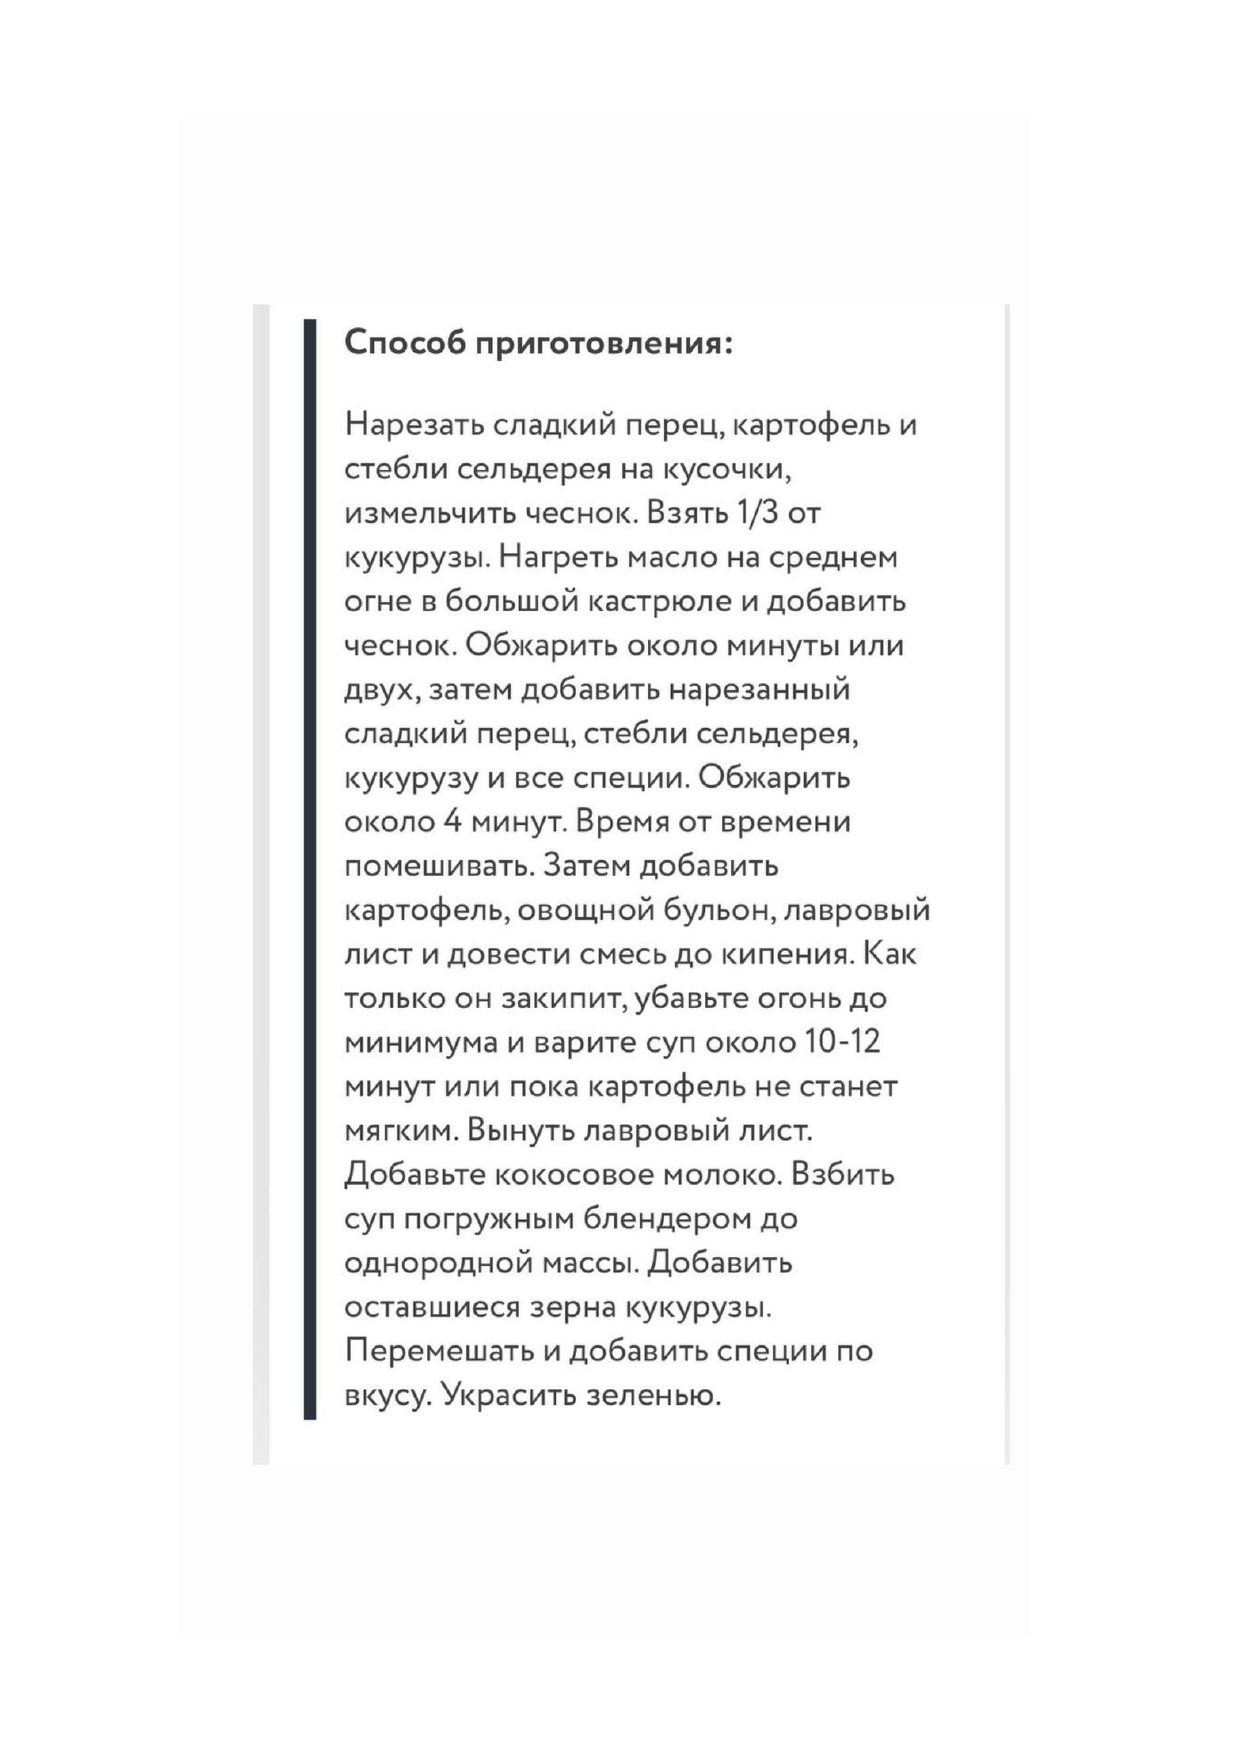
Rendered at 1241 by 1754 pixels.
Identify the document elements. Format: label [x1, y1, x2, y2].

picture [177, 118, 1032, 1636]
